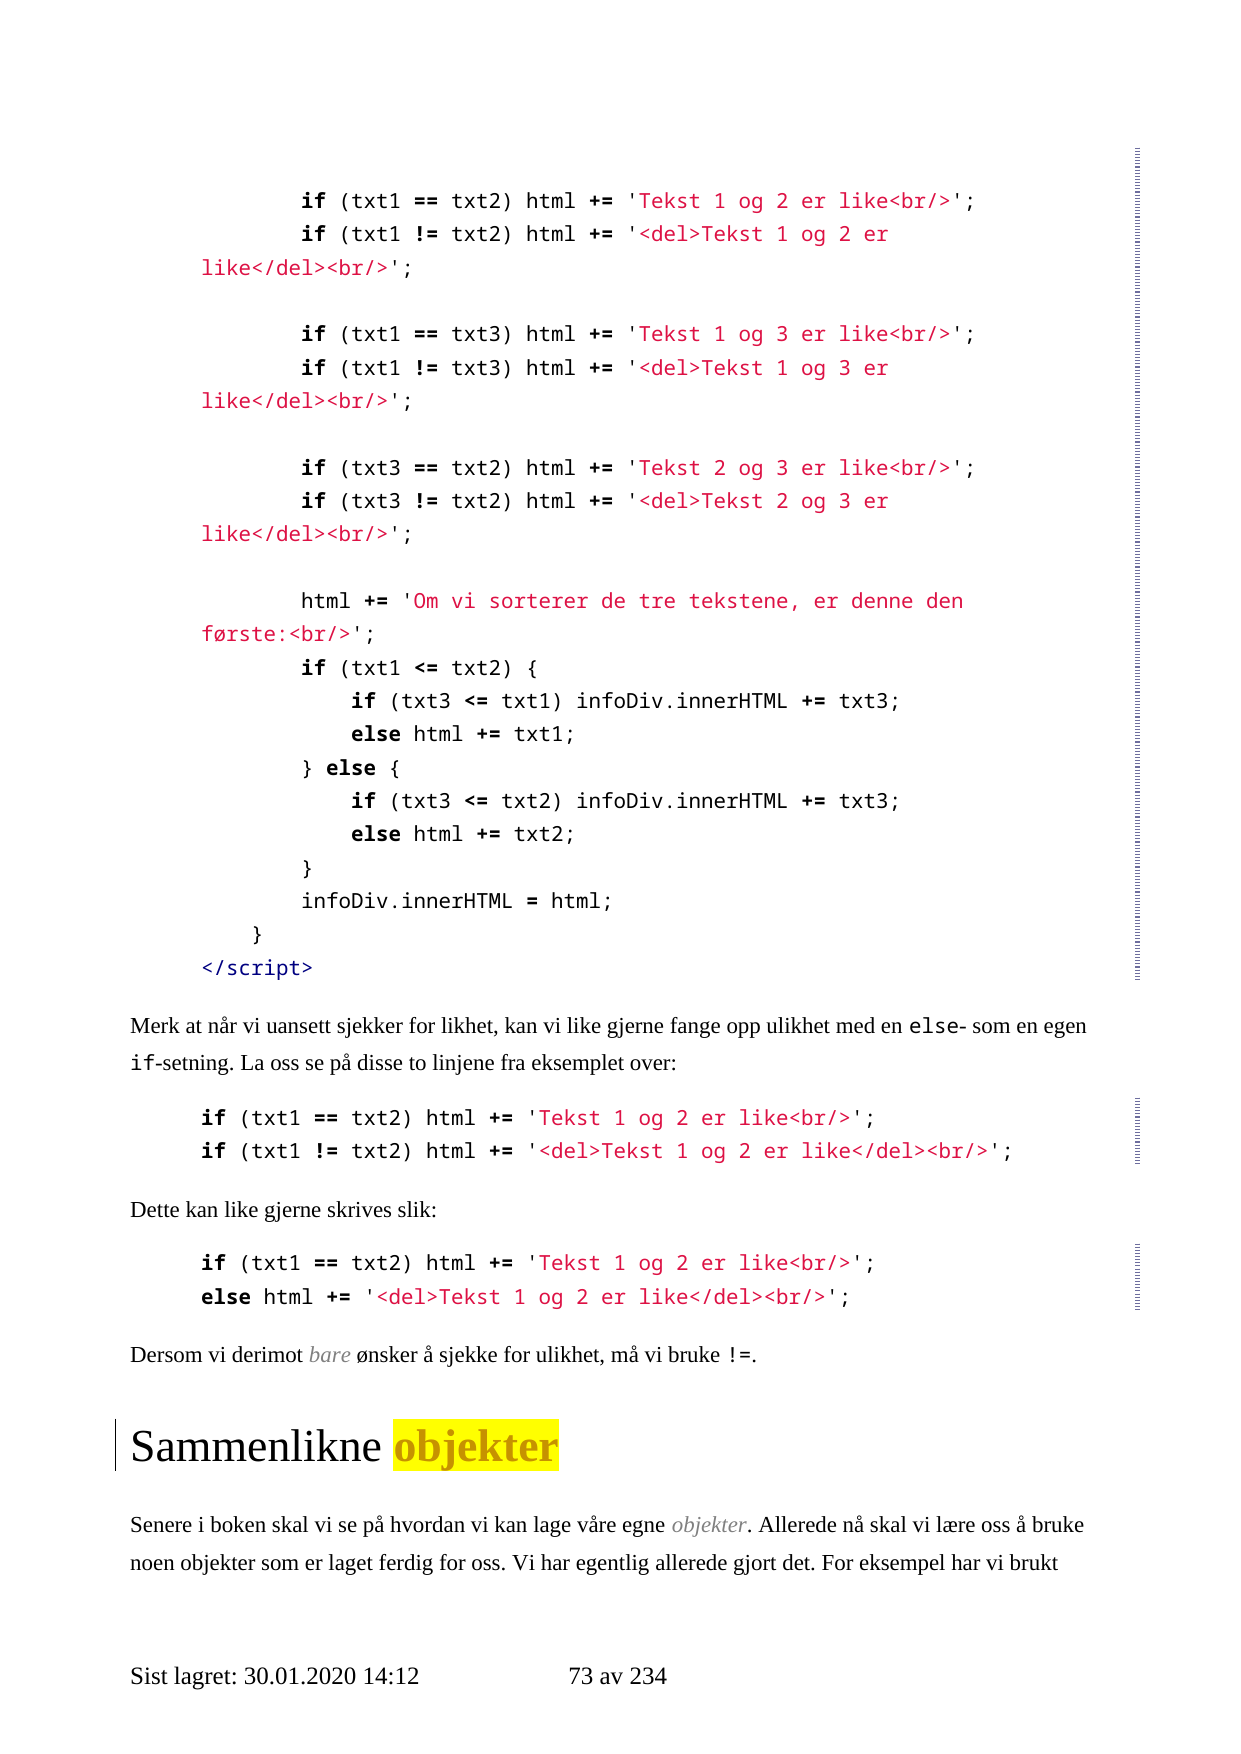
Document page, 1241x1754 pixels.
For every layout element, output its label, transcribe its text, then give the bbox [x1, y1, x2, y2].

text if (txt1 == txt2) html += 'Tekst 1 og 2 er like<br/>'; else html += '<del>Tekst 1 og 2 er like</del><br/>'; [201, 1243, 1140, 1310]
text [130, 1500, 1110, 1575]
text Dersom vi derimot bare ønsker å sjekke for ulikhet, må vi bruke !=. [130, 1331, 1110, 1368]
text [201, 148, 1140, 981]
text if (txt1 == txt2) html += 'Tekst 1 og 2 er like<br/>'; if (txt1 != txt2) html += '<del>Tekst 1 og 2 er like</del><br/>'; [201, 1098, 1140, 1164]
text Dette kan like gjerne skrives slik: [130, 1185, 1110, 1223]
text Sammenlikne objekter [130, 1418, 1110, 1471]
text Merk at når vi uansett sjekker for likhet, kan vi like gjerne fange opp ulikhet med en else- som en egen if-setning. La oss se på disse to linjene fra eksemplet over: [130, 1002, 1110, 1077]
